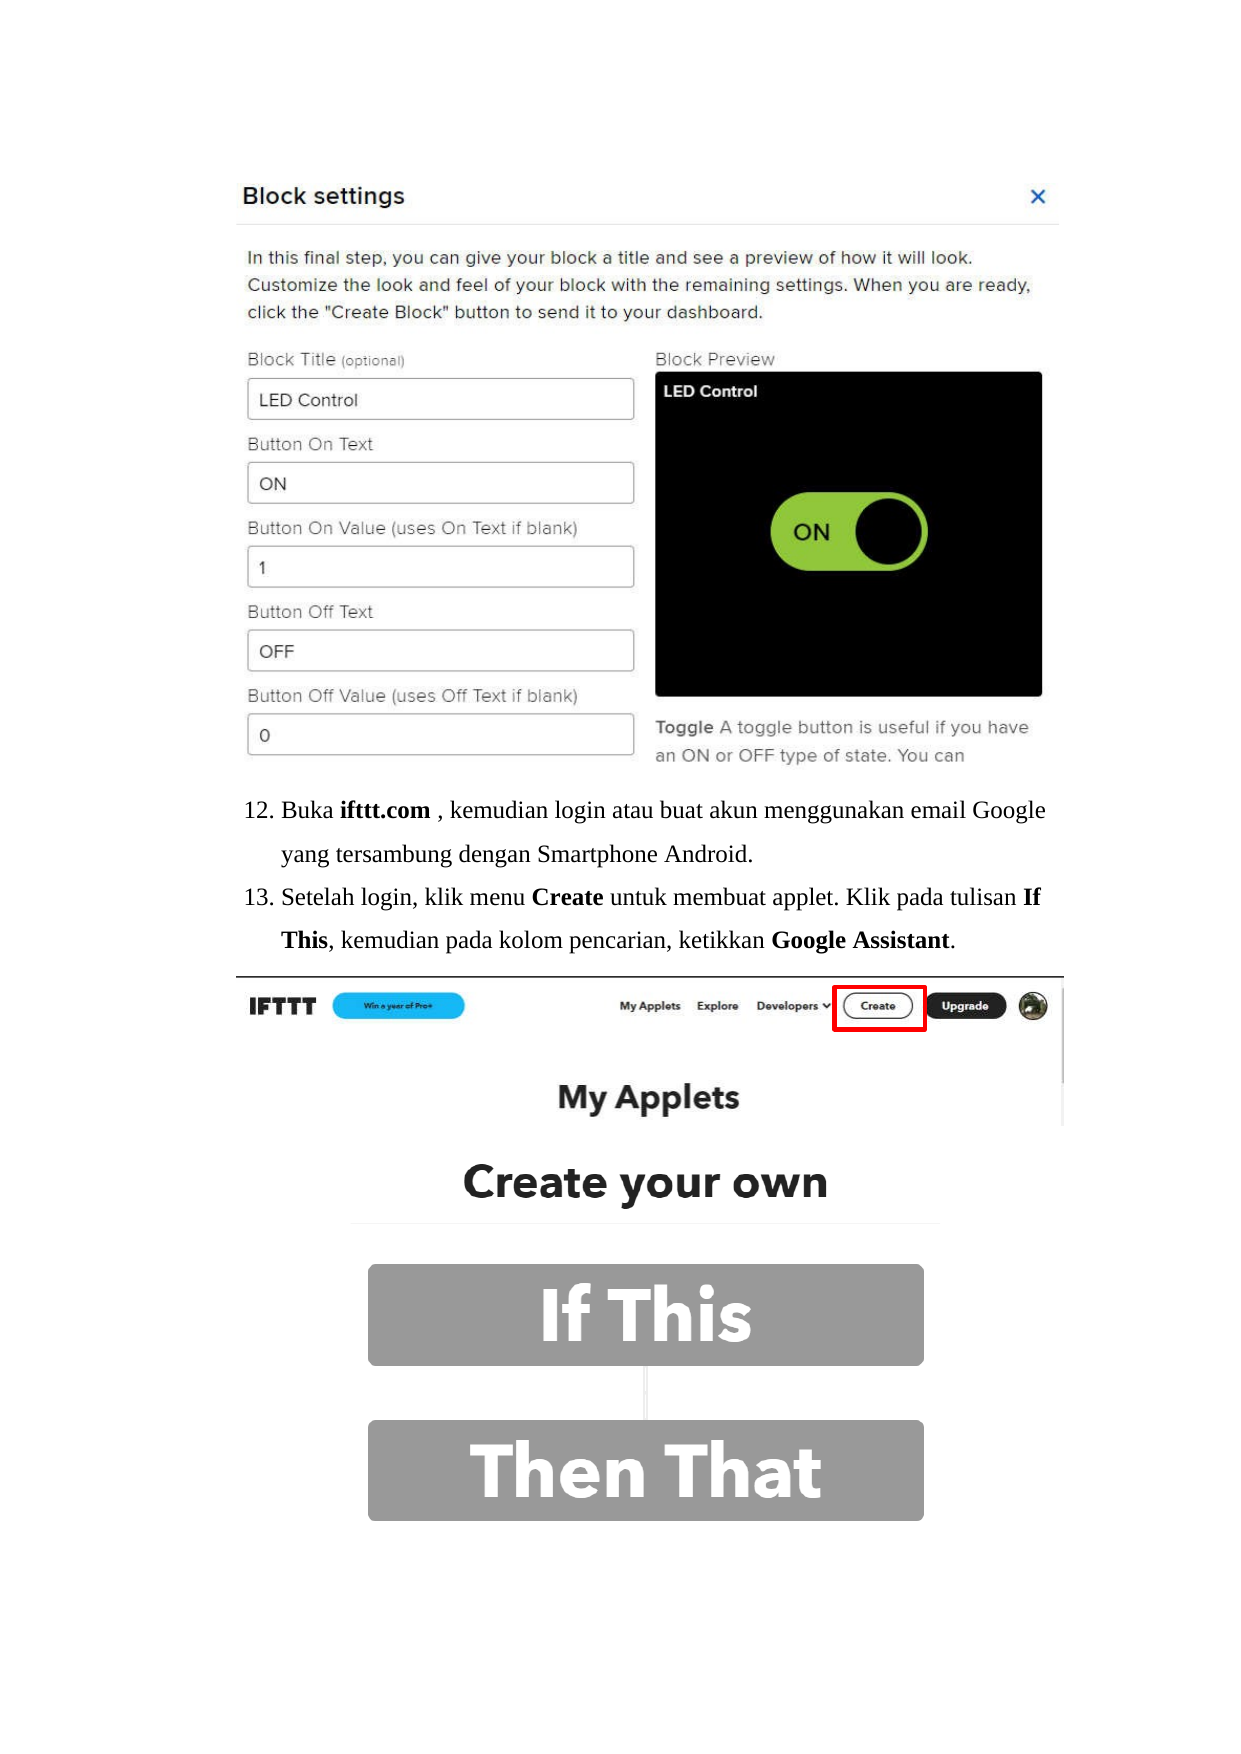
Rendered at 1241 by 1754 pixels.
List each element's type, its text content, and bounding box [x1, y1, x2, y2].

picture [236, 183, 1060, 770]
list Buka ifttt.com , kemudian login atau buat akun menggunakan email Google yang tersambung dengan Smartphone Android. [243, 796, 1063, 867]
picture [350, 1164, 941, 1521]
list Setelah login, klik menu Create untuk membuat applet. Klik pada tulisan If This, kemudian pada kolom pencarian, ketikkan Google Assistant. [243, 882, 1064, 954]
picture [236, 976, 1064, 1126]
